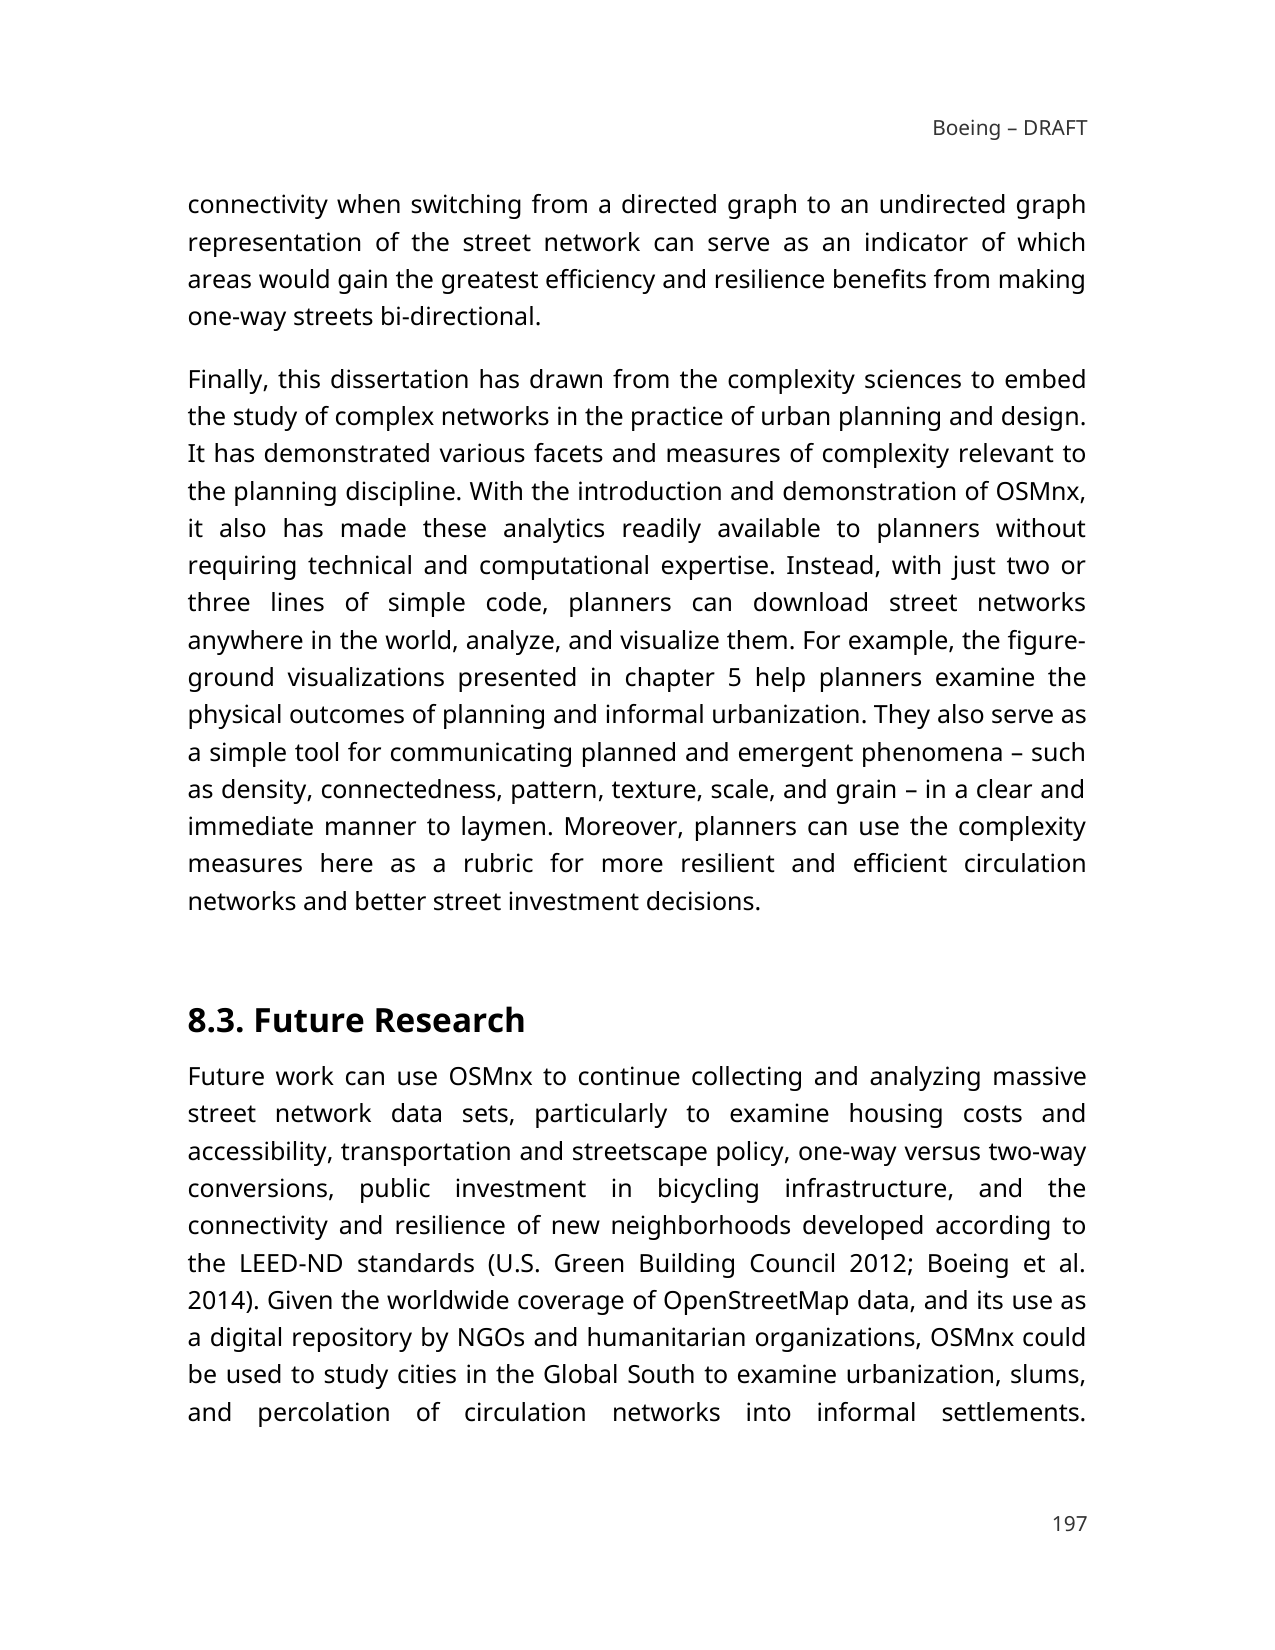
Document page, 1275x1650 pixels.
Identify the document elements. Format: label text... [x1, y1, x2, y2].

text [187, 1059, 1087, 1429]
subtitle Future Research [187, 996, 1087, 1042]
text Finally, this dissertation has drawn from the complexity sciences to embed the study of complex networks in the practice of urban planning and design. It has demonstrated various facets and measures of complexity relevant to the planning discipline. With the introduction and demonstration of OSMnx, it also has made these analytics readily available to planners without requiring technical and computational expertise. Instead, with just two or three lines of simple code, planners can download street networks anywhere in the world, analyze, and visualize them. For example, the figure-ground visualizations presented in chapter 5 help planners examine the physical outcomes of planning and informal urbanization. They also serve as a simple tool for communicating planned and emergent phenomena – such as density, connectedness, pattern, texture, scale, and grain – in a clear and immediate manner to laymen. Moreover, planners can use the complexity measures here as a rubric for more resilient and efficient circulation networks and better street investment decisions. [187, 362, 1087, 918]
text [187, 187, 1087, 333]
